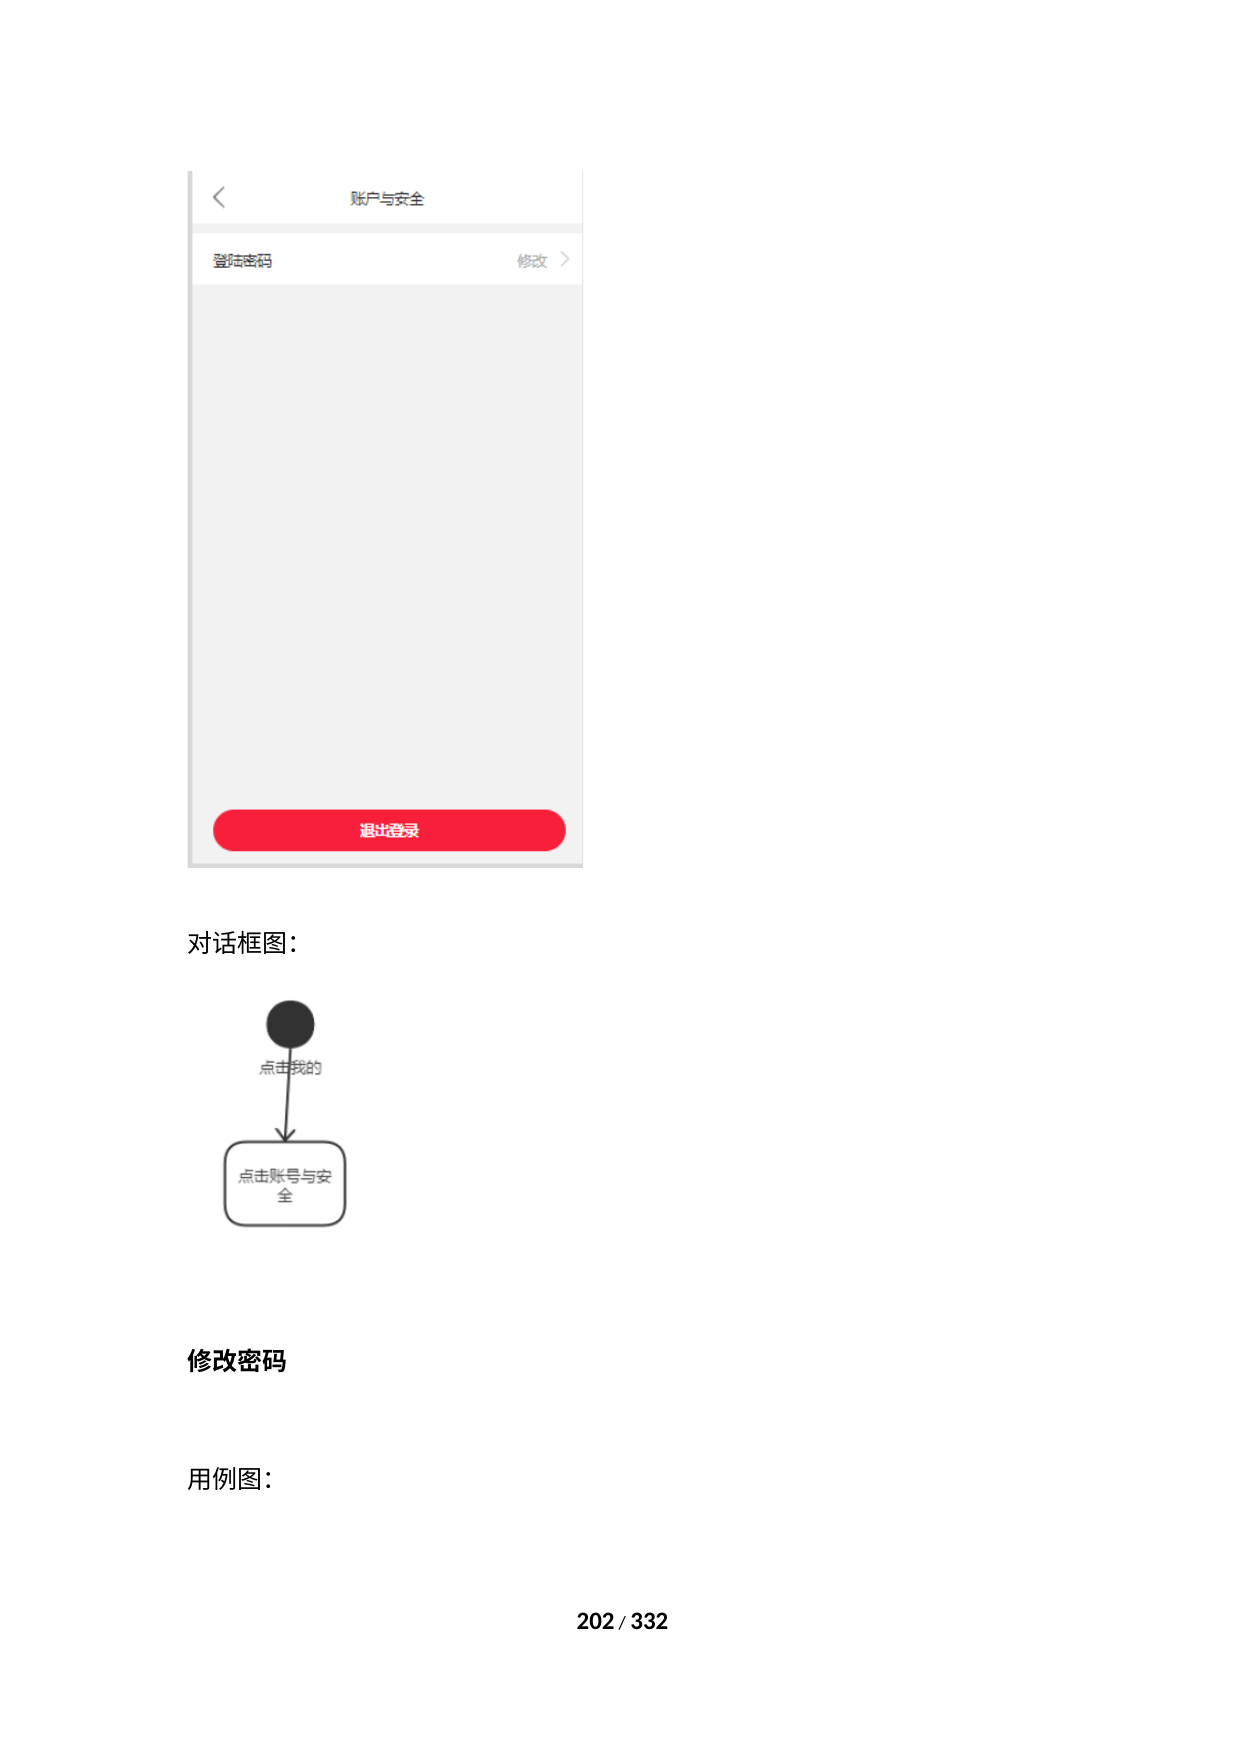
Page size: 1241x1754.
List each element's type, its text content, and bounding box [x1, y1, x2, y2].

text 修改密码 [187, 1327, 1053, 1392]
picture [187, 977, 382, 1264]
text 对话框图： [187, 909, 1053, 974]
picture [187, 171, 584, 868]
text 用例图： [187, 1445, 1053, 1510]
